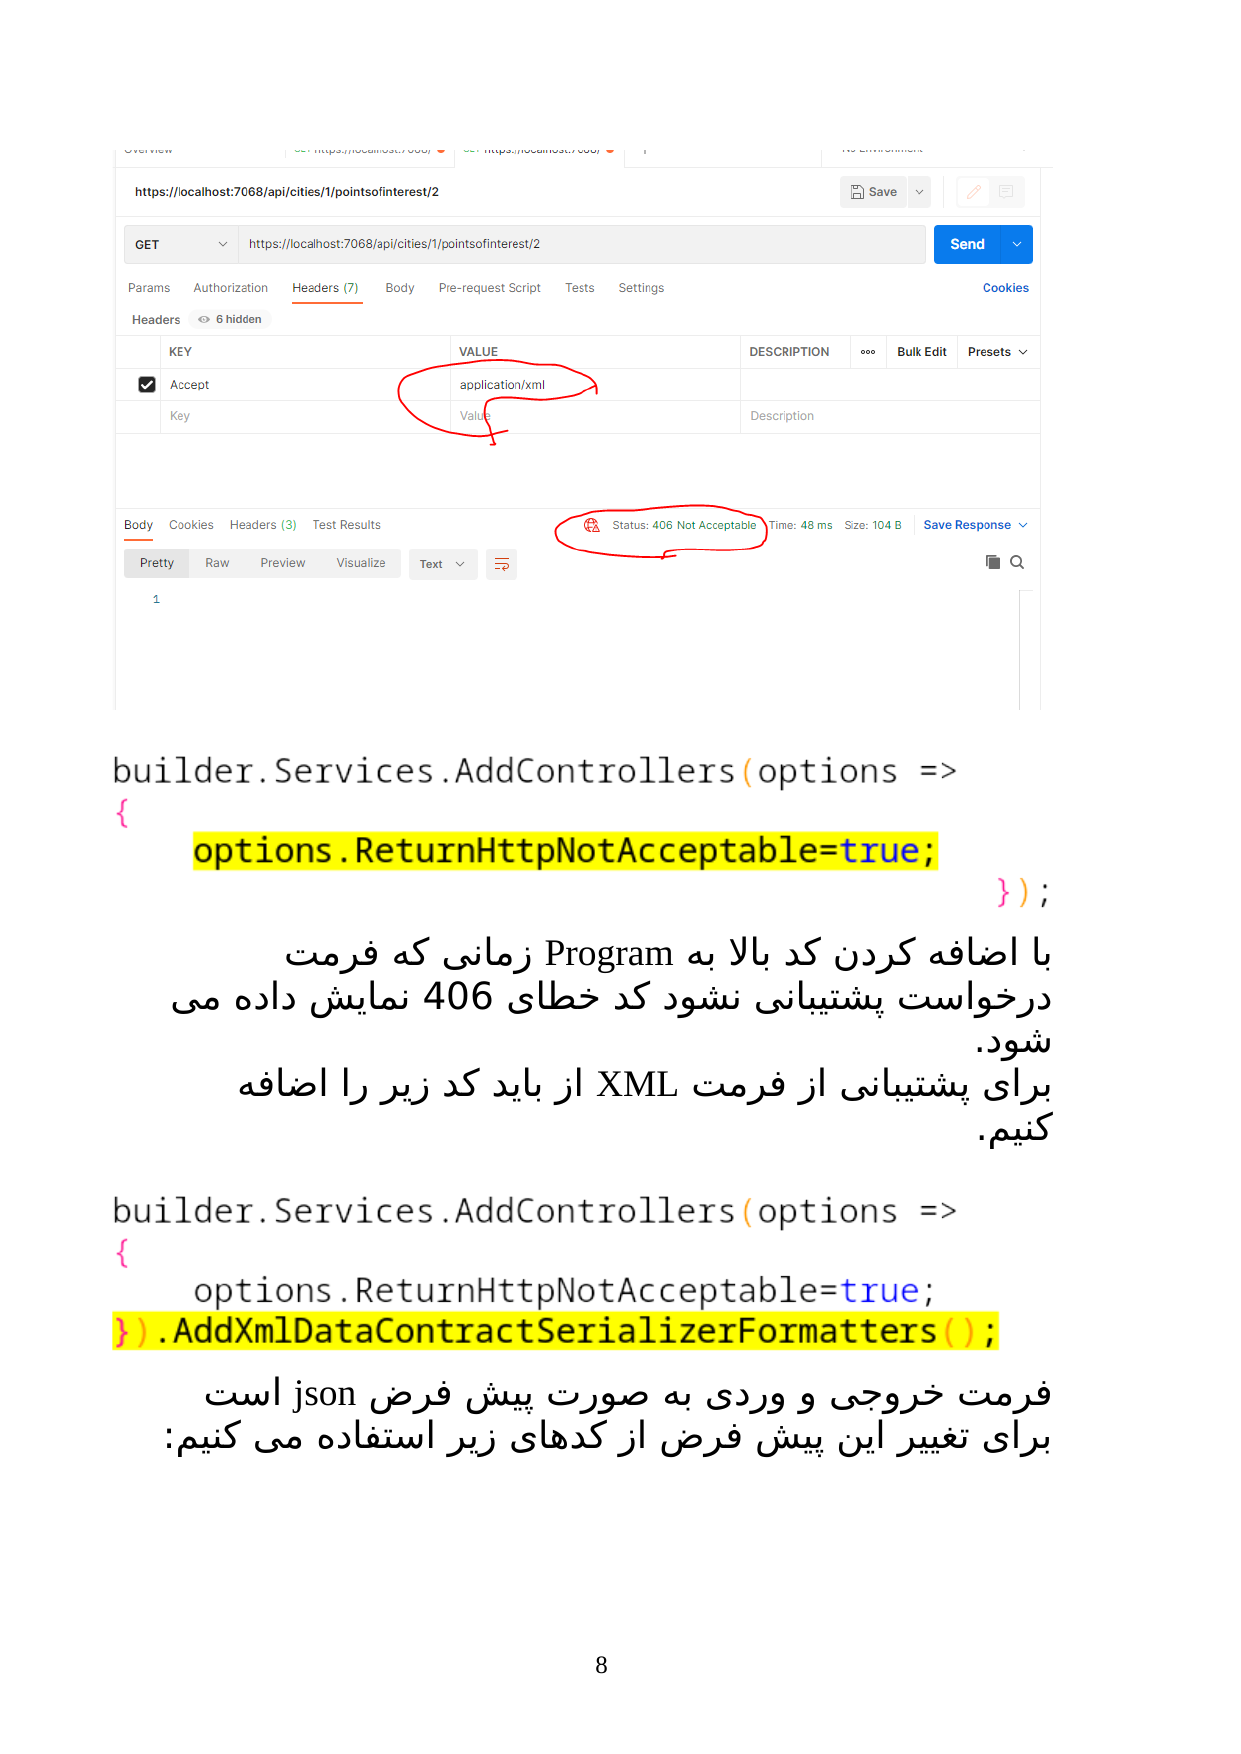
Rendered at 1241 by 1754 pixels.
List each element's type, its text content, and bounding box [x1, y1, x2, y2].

text با اضافه کردن کد بالا به Program زمانی که فرمت درخواست پشتیبانی نشود کد خطای 406 نمایش داده می شود. [150, 930, 1053, 1062]
picture [112, 150, 1053, 710]
text برای پشتیبانی از فرمت XML از باید کد زیر را اضافه کنیم. [150, 1062, 1053, 1149]
text فرمت خروجی و وردی به صورت پیش فرض json است برای تغییر این پیش فرض از کدهای زیر استفاده می کنیم: [150, 1370, 1053, 1458]
